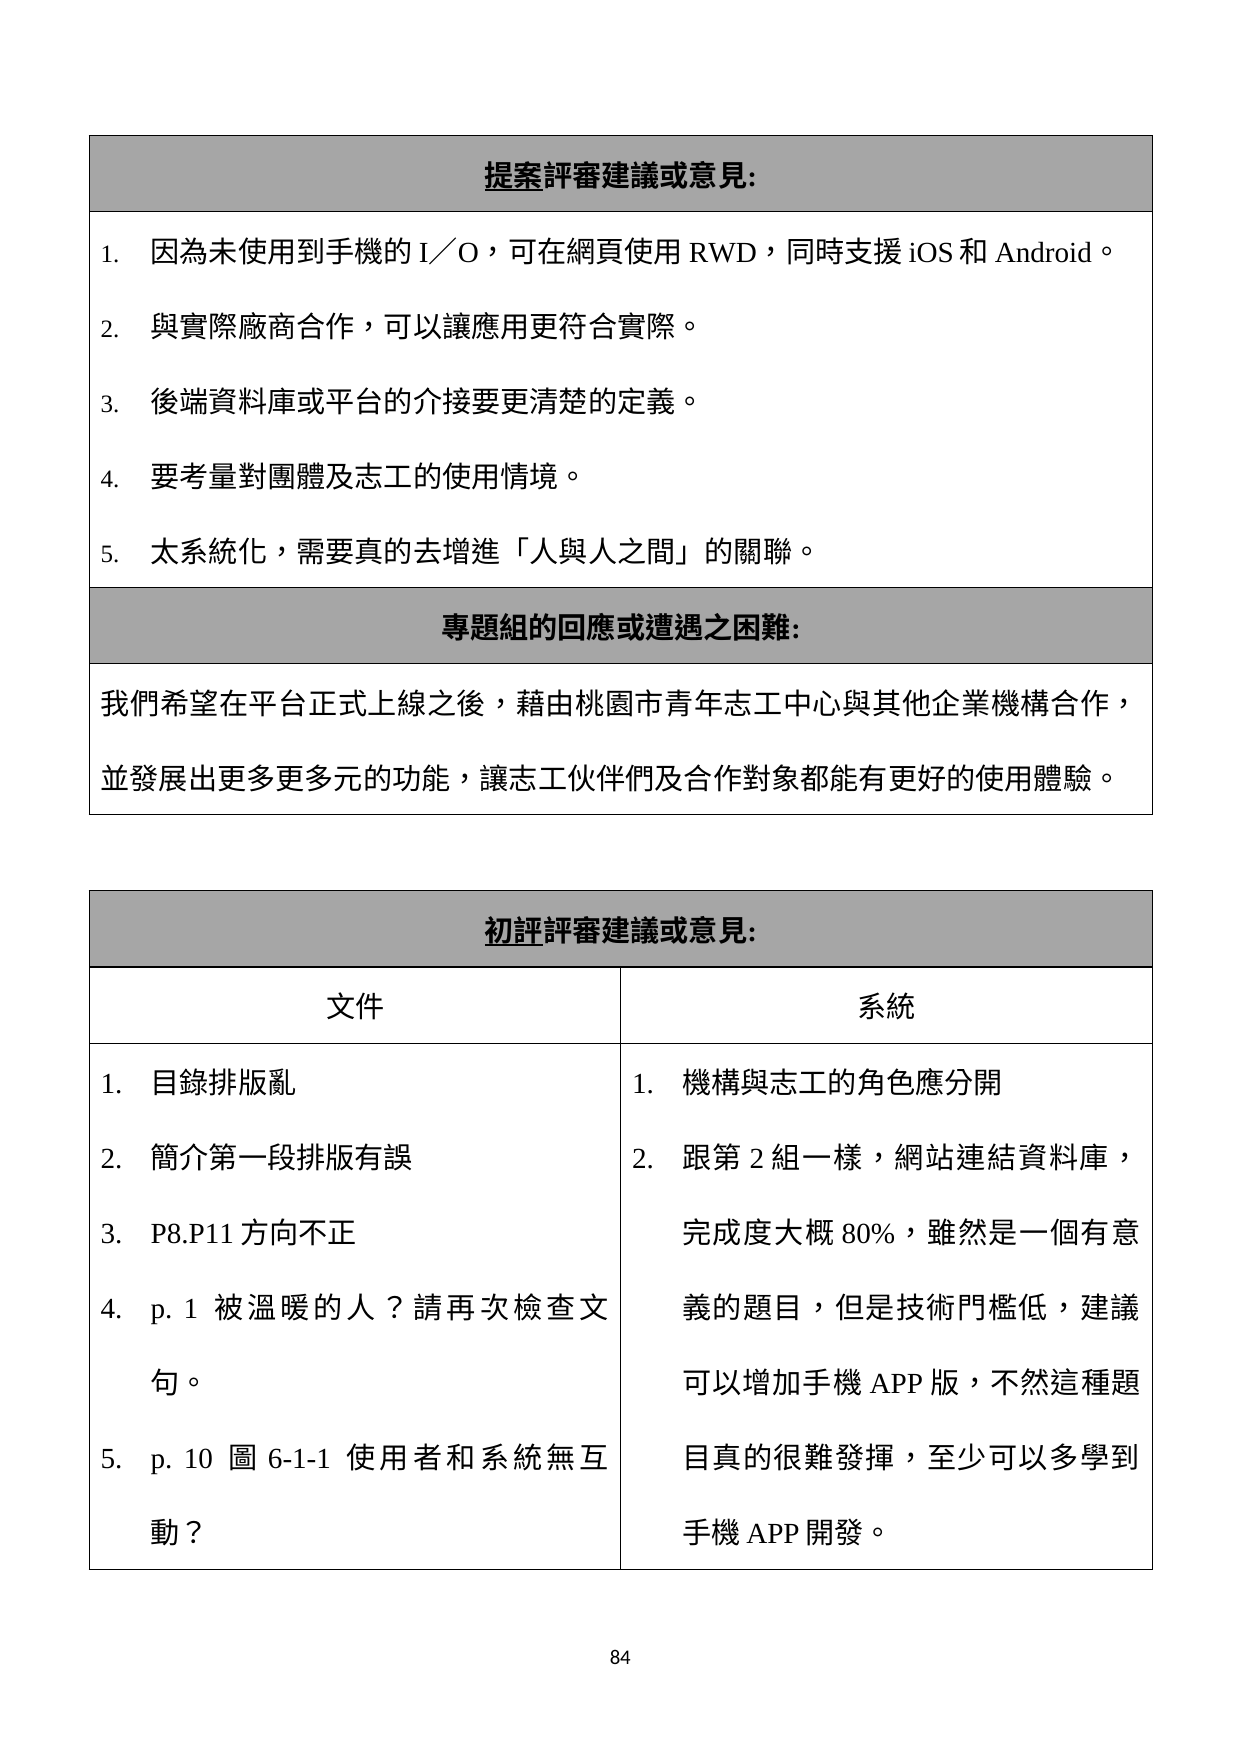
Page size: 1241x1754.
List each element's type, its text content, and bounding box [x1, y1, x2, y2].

table_cell 因為未使用到手機的I／O，可在網頁使用RWD，同時支援iOS和Android。 與實際廠商合作，可以讓應用更符合實際。 後端資料庫或平台的介接要更清楚的定義。 要考量對團體及志工的使用情境。 太系統化，需要真的去增進「人與人之間」的關聯。 [90, 212, 1152, 587]
table_header 提案評審建議或意見: [90, 136, 1152, 211]
table_cell 我們希望在平台正式上線之後，藉由桃園市青年志工中心與其他企業機構合作，並發展出更多更多元的功能，讓志工伙伴們及合作對象都能有更好的使用體驗。 [90, 664, 1152, 814]
table_cell 機構與志工的角色應分開 跟第2組一樣，網站連結資料庫，完成度大概80%，雖然是一個有意義的題目，但是技術門檻低，建議可以增加手機APP版，不然這種題目真的很難發揮，至少可以多學到手機APP開發。 [621, 1044, 1152, 1568]
table_cell 專題組的回應或遭遇之困難: [90, 588, 1152, 663]
table_cell 系統 [621, 968, 1152, 1042]
table_cell 文件 [90, 968, 620, 1042]
table_header 初評評審建議或意見: [90, 891, 1152, 966]
table_cell 目錄排版亂 簡介第一段排版有誤 P8.P11方向不正 p. 1 被溫暖的人？請再次檢查文句。 p. 10 圖6-1-1 使用者和系統無互動？ [90, 1044, 620, 1568]
